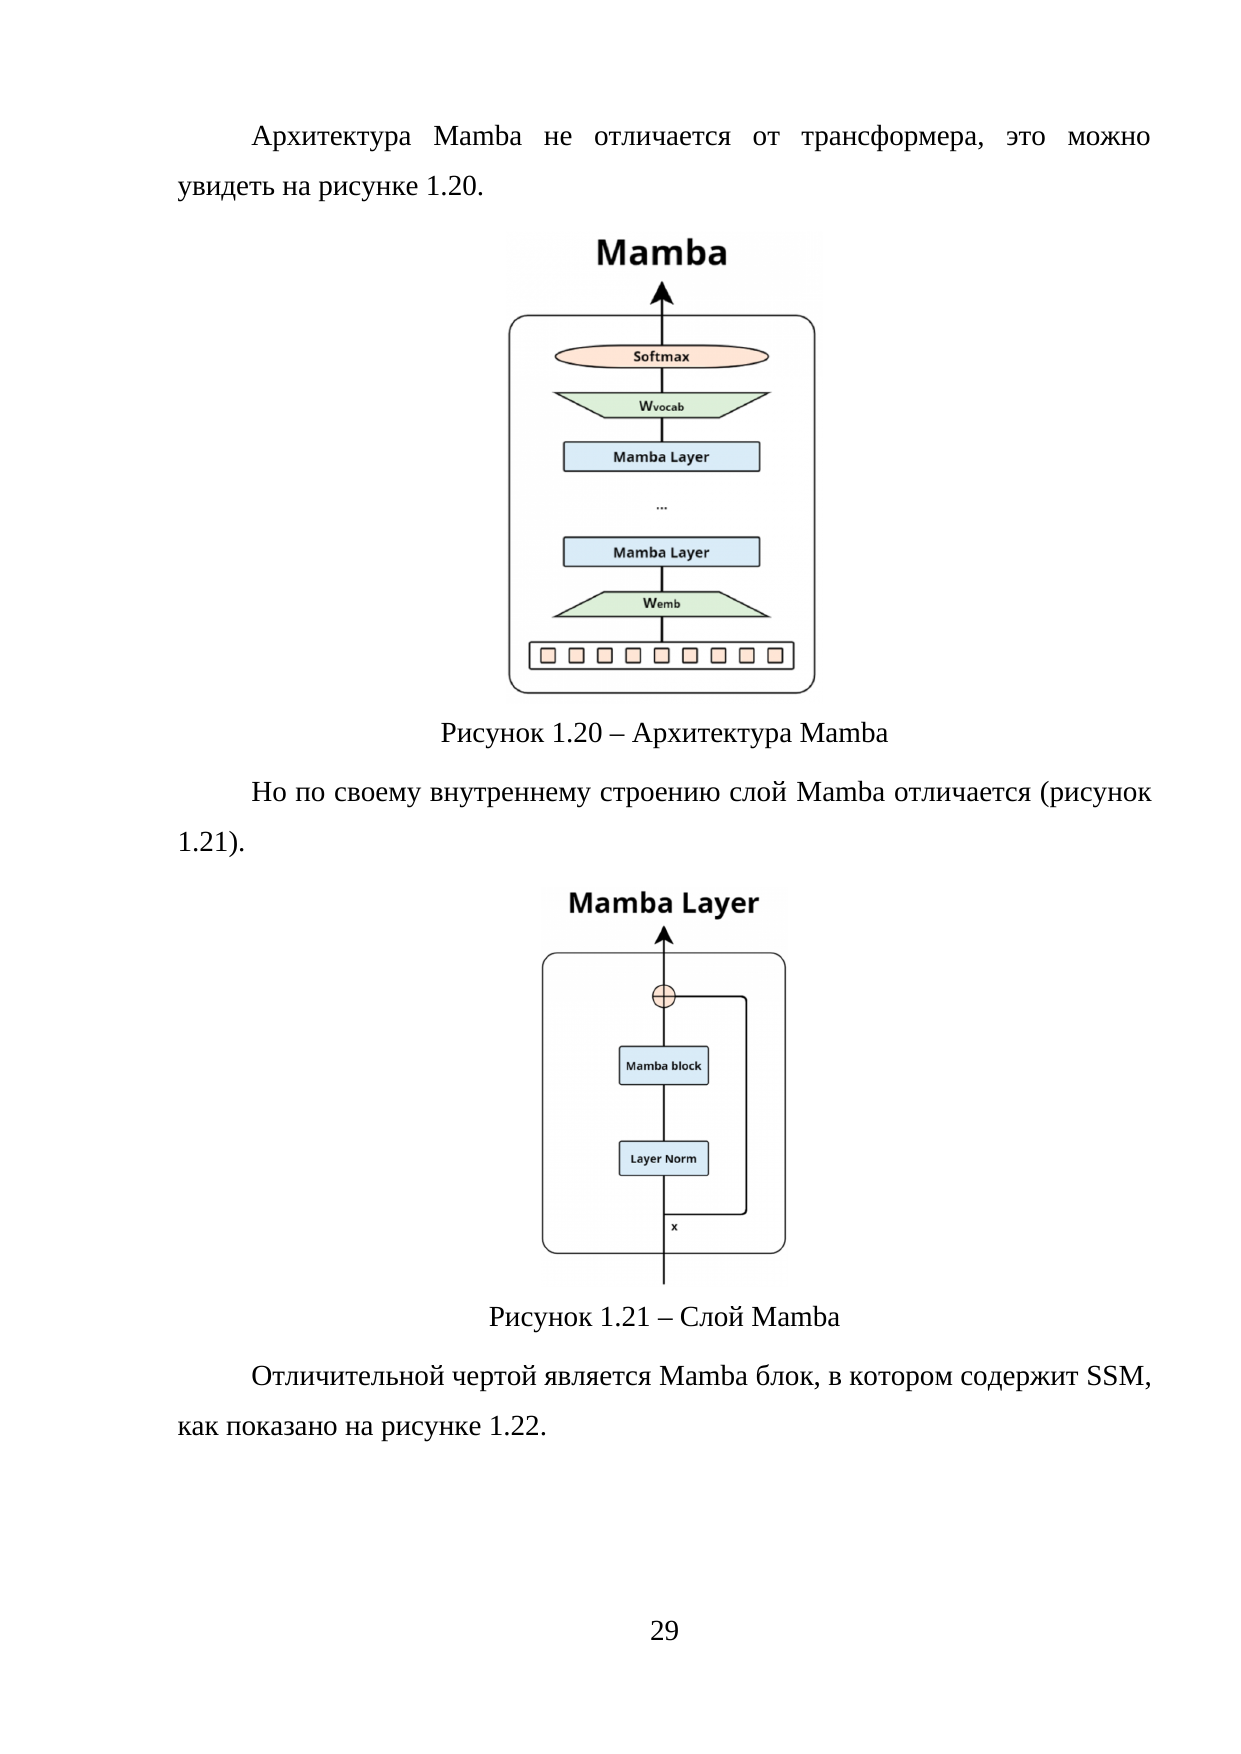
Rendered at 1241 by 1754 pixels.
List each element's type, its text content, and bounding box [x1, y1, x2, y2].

text Архитектура Mamba не отличается от трансформера, это можно увидеть на рисунке 1.20. [177, 118, 1152, 202]
text Но по своему внутреннему строению слой Mamba отличается (рисунок 1.21). [177, 774, 1152, 858]
picture [505, 231, 824, 704]
text Рисунок 1.20 – Архитектура Mamba [177, 716, 1152, 749]
text Рисунок 1.21 – Слой Mamba [177, 1299, 1152, 1333]
picture [541, 887, 788, 1287]
text Отличительной чертой является Mamba блок, в котором содержит SSM, как показано на рисунке 1.22. [177, 1358, 1152, 1441]
